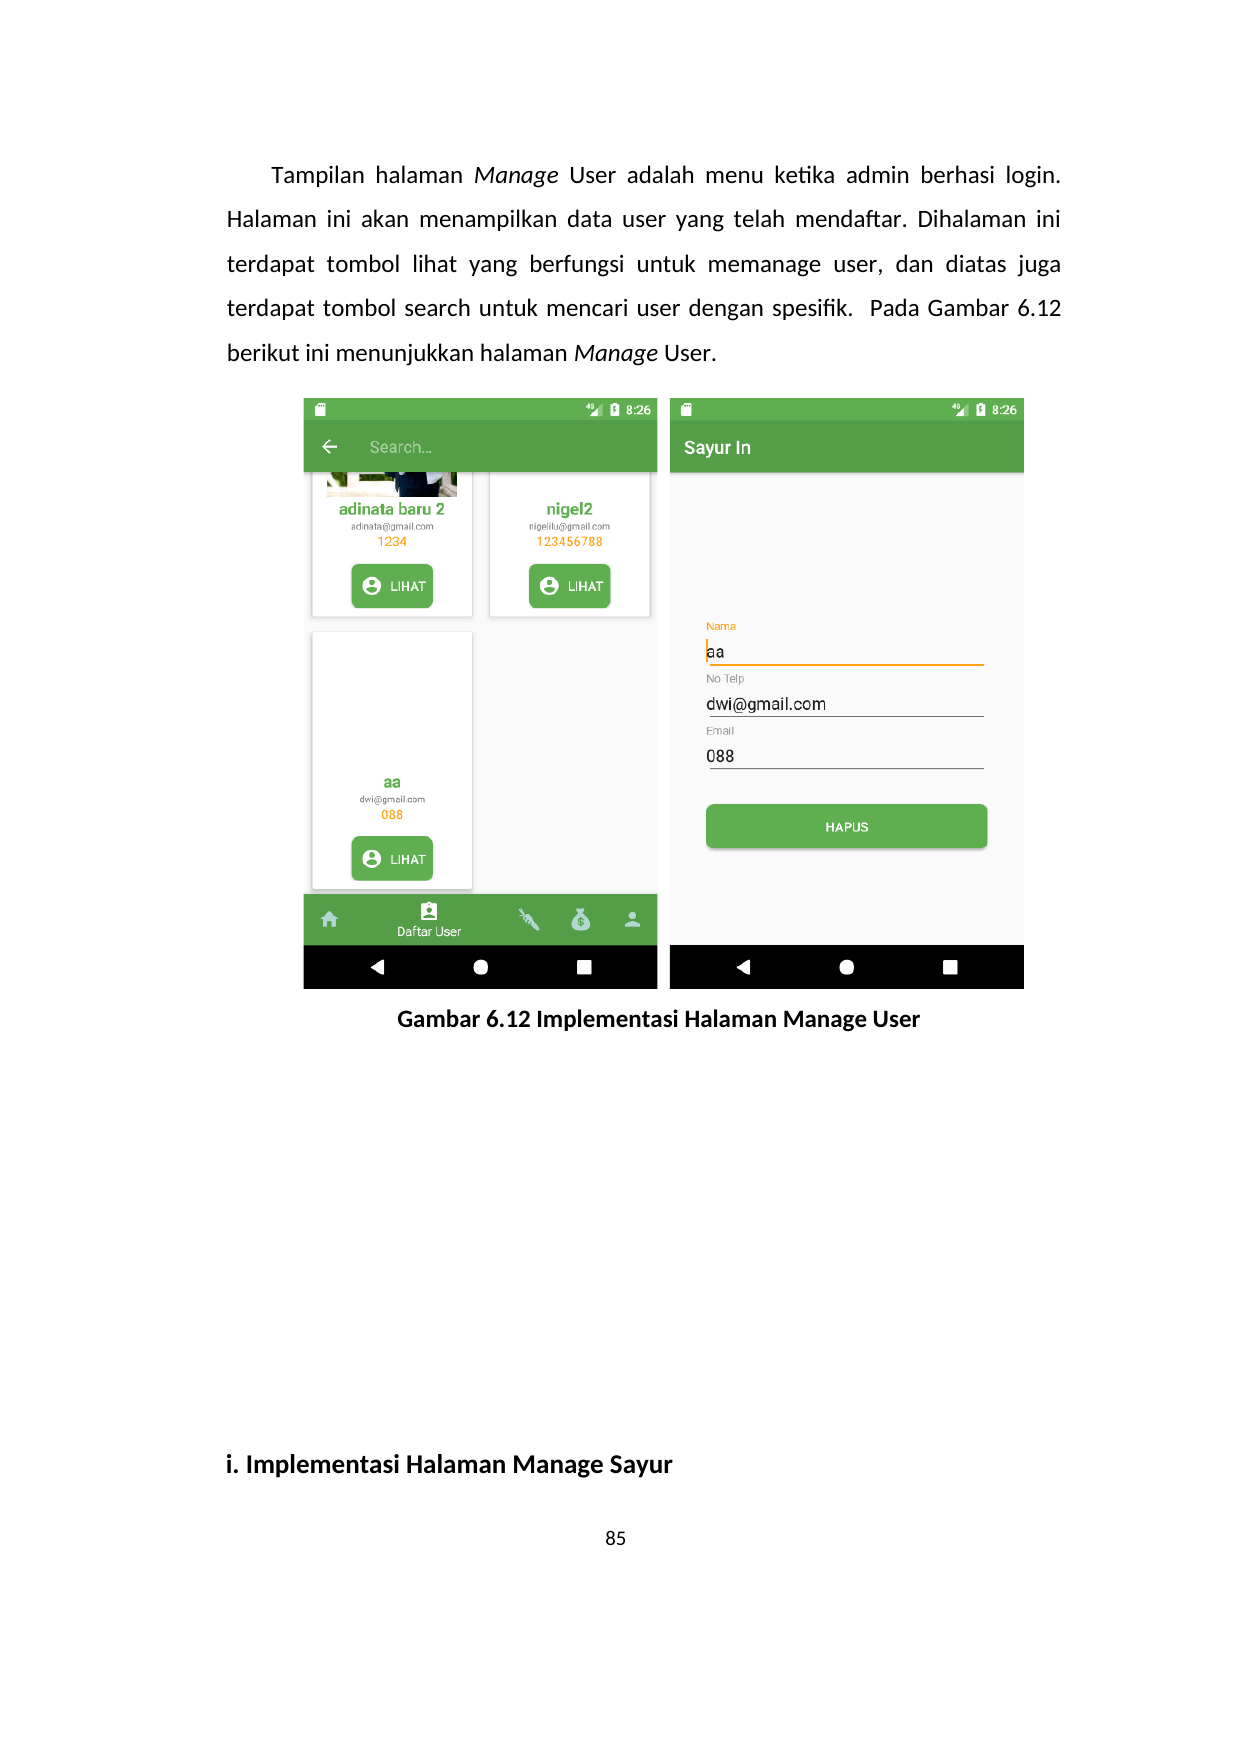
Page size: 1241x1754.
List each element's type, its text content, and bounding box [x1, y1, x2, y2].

picture [303, 398, 658, 989]
picture [669, 398, 1024, 989]
subtitle Gambar 6.12 Implementasi Halaman Manage User [226, 1003, 1092, 1034]
text Tampilan halaman Manage User adalah menu ketika admin berhasi login. Halaman ini akan menampilkan data user yang telah mendaftar. Dihalaman ini terdapat tombol lihat yang berfungsi untuk memanage user, dan diatas juga terdapat tombol search untuk mencari user dengan spesifik. Pada Gambar 6.12 berikut ini menunjukkan halaman Manage User. [227, 159, 1062, 367]
text i. Implementasi Halaman Manage Sayur [226, 1447, 1090, 1480]
